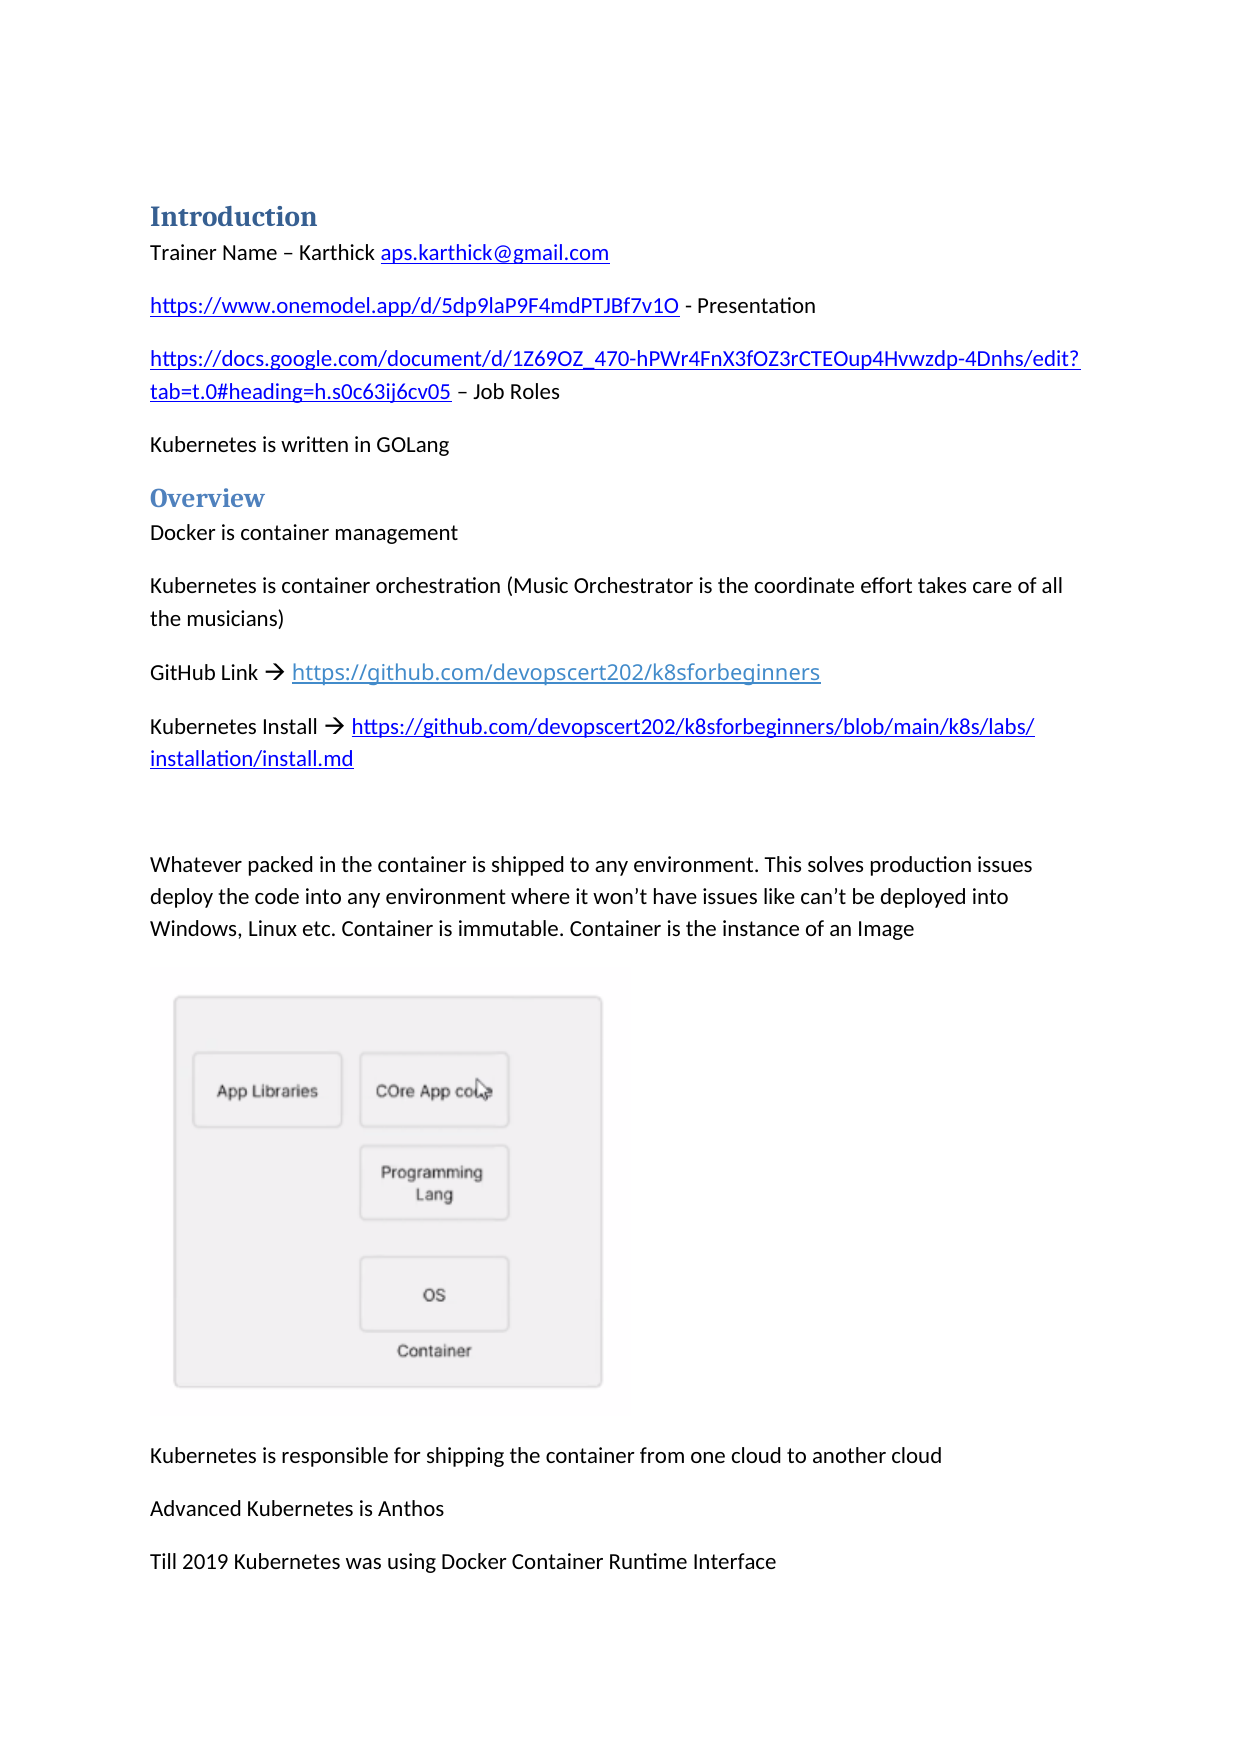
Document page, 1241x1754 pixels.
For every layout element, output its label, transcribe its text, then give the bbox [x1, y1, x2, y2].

text https://www.onemodel.app/d/5dp9laP9F4mdPTJBf7v1O - Presentation [150, 292, 1090, 319]
text Till 2019 Kubernetes was using Docker Container Runtime Interface [150, 1547, 1090, 1575]
text GitHub Link https://github.com/devopscert202/k8sforbeginners [150, 657, 1090, 687]
text https://docs.google.com/document/d/1Z69OZ_470-hPWr4FnX3fOZ3rCTEOup4Hvwzdp-4Dnhs/edit?tab=t.0#heading=h.s0c63ij6cv05 – Job Roles [150, 344, 1090, 405]
picture [150, 967, 632, 1416]
text Docker is container management [150, 518, 1090, 547]
text Kubernetes is responsible for shipping the container from one cloud to another cloud [150, 1441, 1090, 1469]
subtitle Overview [150, 483, 1090, 514]
text Advanced Kubernetes is Anthos [150, 1494, 1090, 1522]
text Trainer Name – Karthick aps.karthick@gmail.com [150, 238, 1090, 267]
text Kubernetes is written in GOLang [150, 430, 1090, 458]
text Kubernetes is container orchestration (Music Orchestrator is the coordinate effort takes care of all the musicians) [150, 572, 1090, 632]
text Whatever packed in the container is shipped to any environment. This solves production issues deploy the code into any environment where it won’t have issues like can’t be deployed into Windows, Linux etc. Container is immutable. Container is the instance of an Image [150, 850, 1090, 942]
text Kubernetes Install https://github.com/devopscert202/k8sforbeginners/blob/main/k8s/labs/installation/install.md [150, 712, 1090, 772]
subtitle Introduction [150, 200, 1090, 233]
